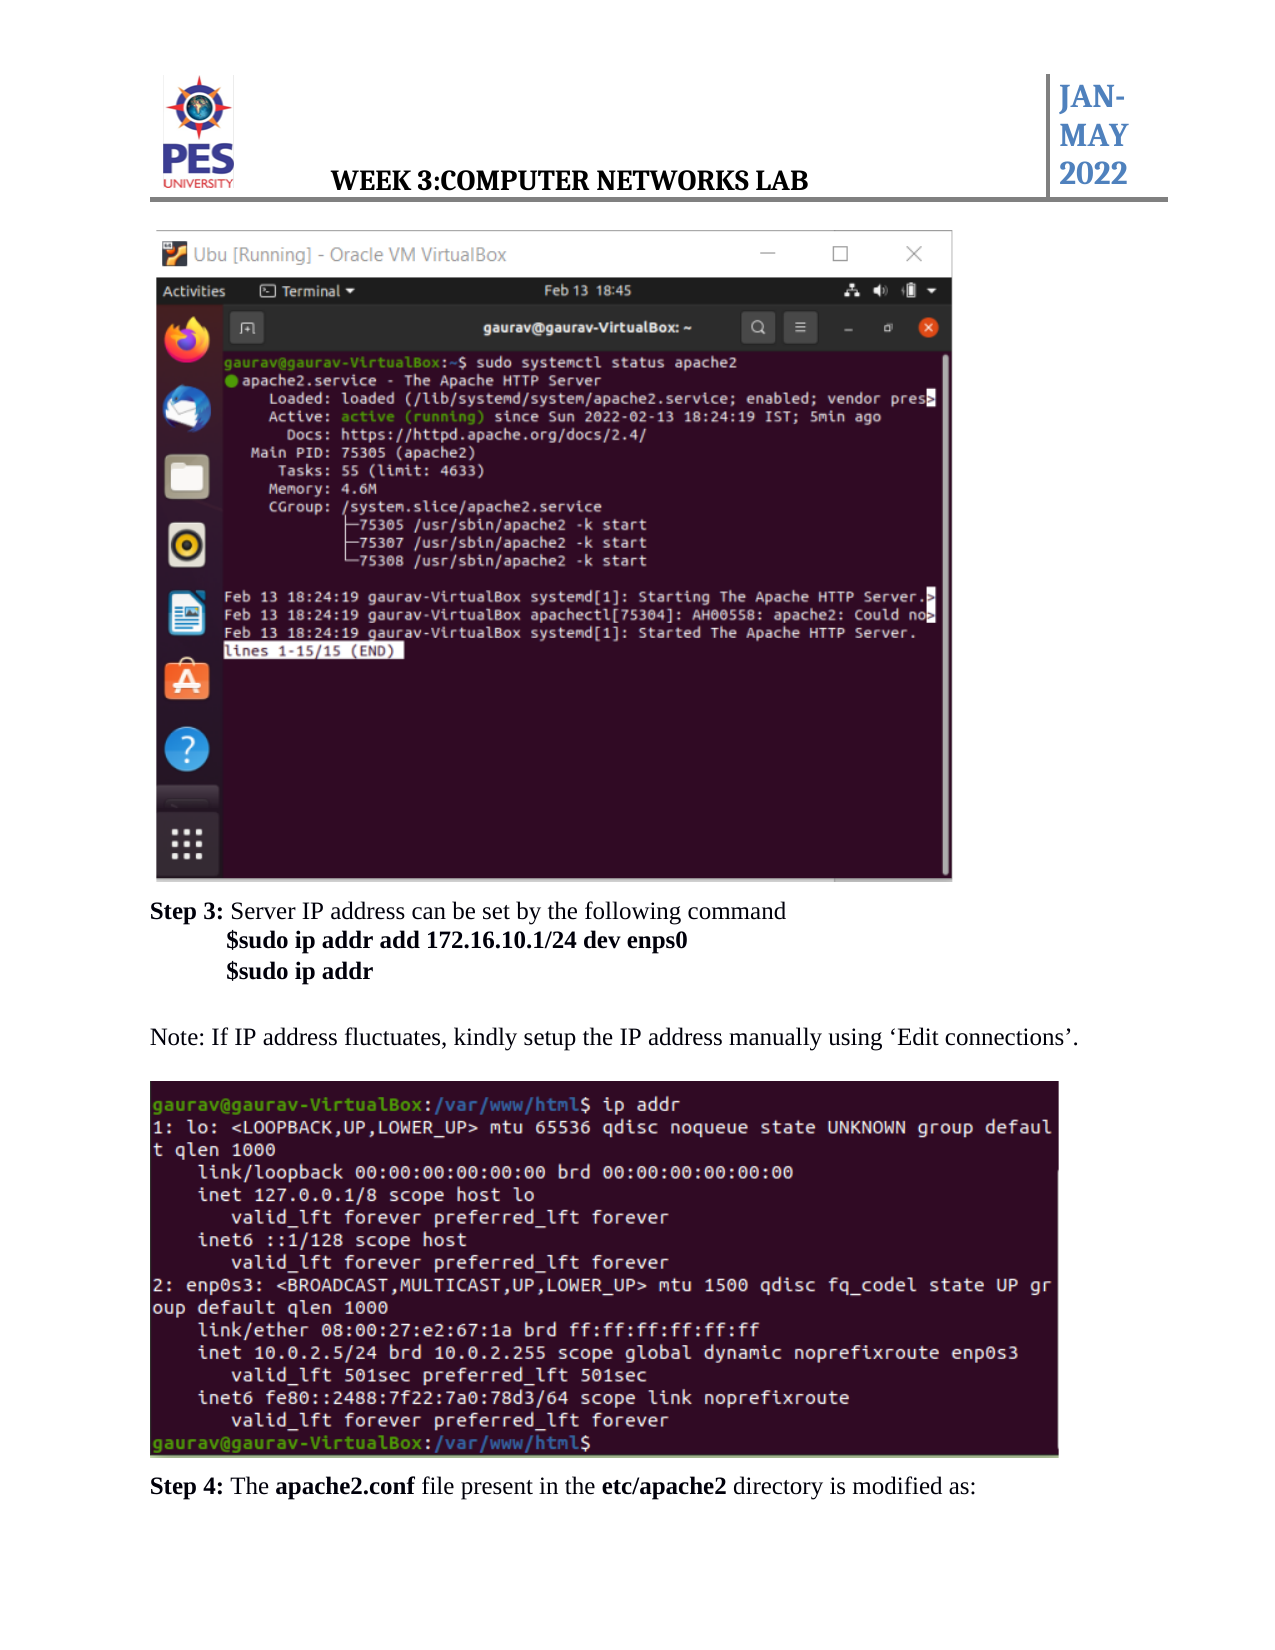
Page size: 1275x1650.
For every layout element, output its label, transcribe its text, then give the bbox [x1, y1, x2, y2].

text $sudo ip addr add 172.16.10.1/24 dev enps0 [226, 925, 1087, 953]
picture [150, 1081, 1059, 1458]
picture [161, 73, 235, 190]
text $sudo ip addr [226, 956, 1087, 984]
text Step 4: The apache2.conf file present in the etc/apache2 directory is modified as: [149, 1471, 1086, 1500]
text Note: If IP address fluctuates, kindly setup the IP address manually using ‘Edit connections’. [149, 1022, 1086, 1051]
picture [156, 230, 953, 882]
text Step 3: Server IP address can be set by the following command [149, 896, 1086, 925]
